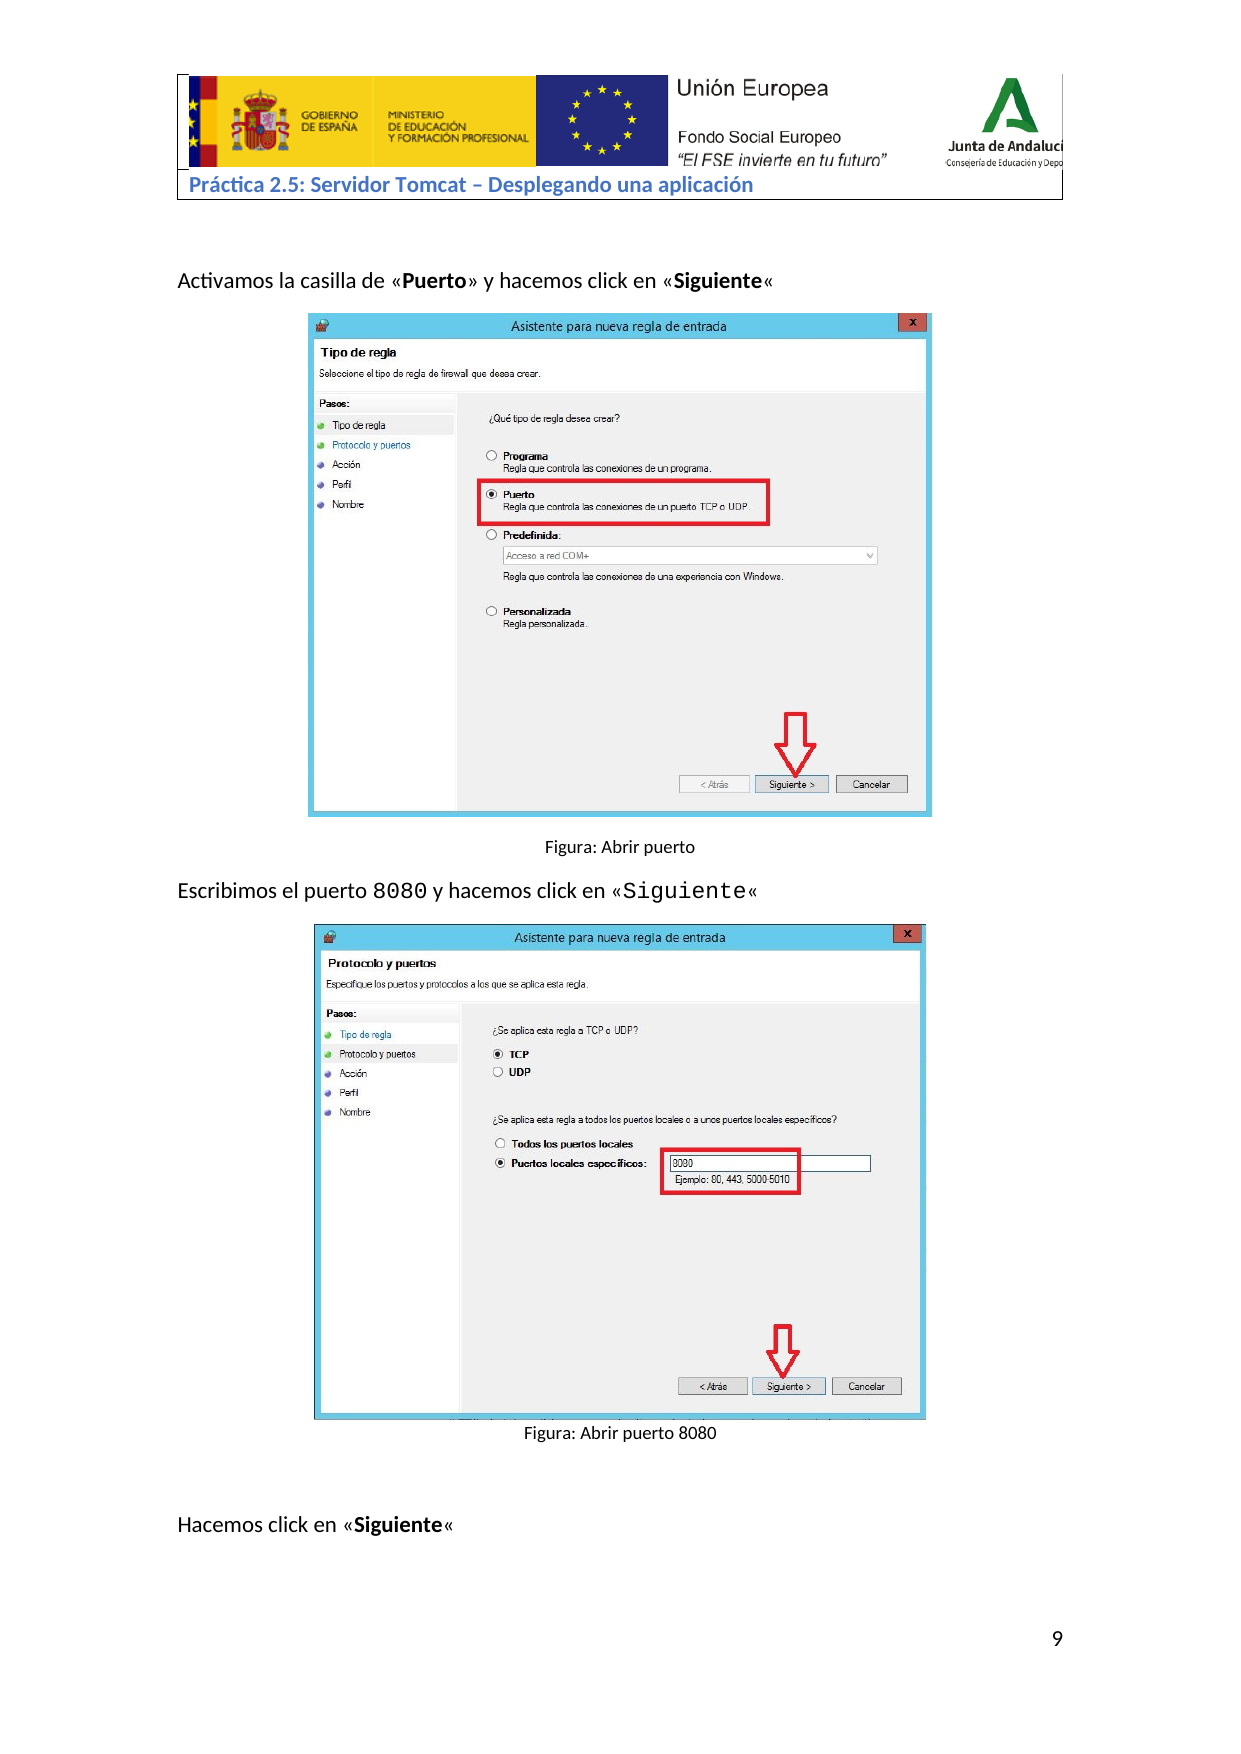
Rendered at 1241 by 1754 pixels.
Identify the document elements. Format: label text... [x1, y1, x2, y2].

text Figura: Abrir puerto [177, 835, 1063, 858]
picture [308, 313, 933, 817]
picture [314, 924, 927, 1420]
text Escribimos el puerto 8080 y hacemos click en «Siguiente« [177, 877, 1063, 906]
text Figura: Abrir puerto 8080 [177, 1422, 1063, 1444]
picture [188, 74, 1063, 170]
text Activamos la casilla de «Puerto» y hacemos click en «Siguiente« [177, 267, 1063, 295]
text Hacemos click en «Siguiente« [177, 1510, 1063, 1538]
